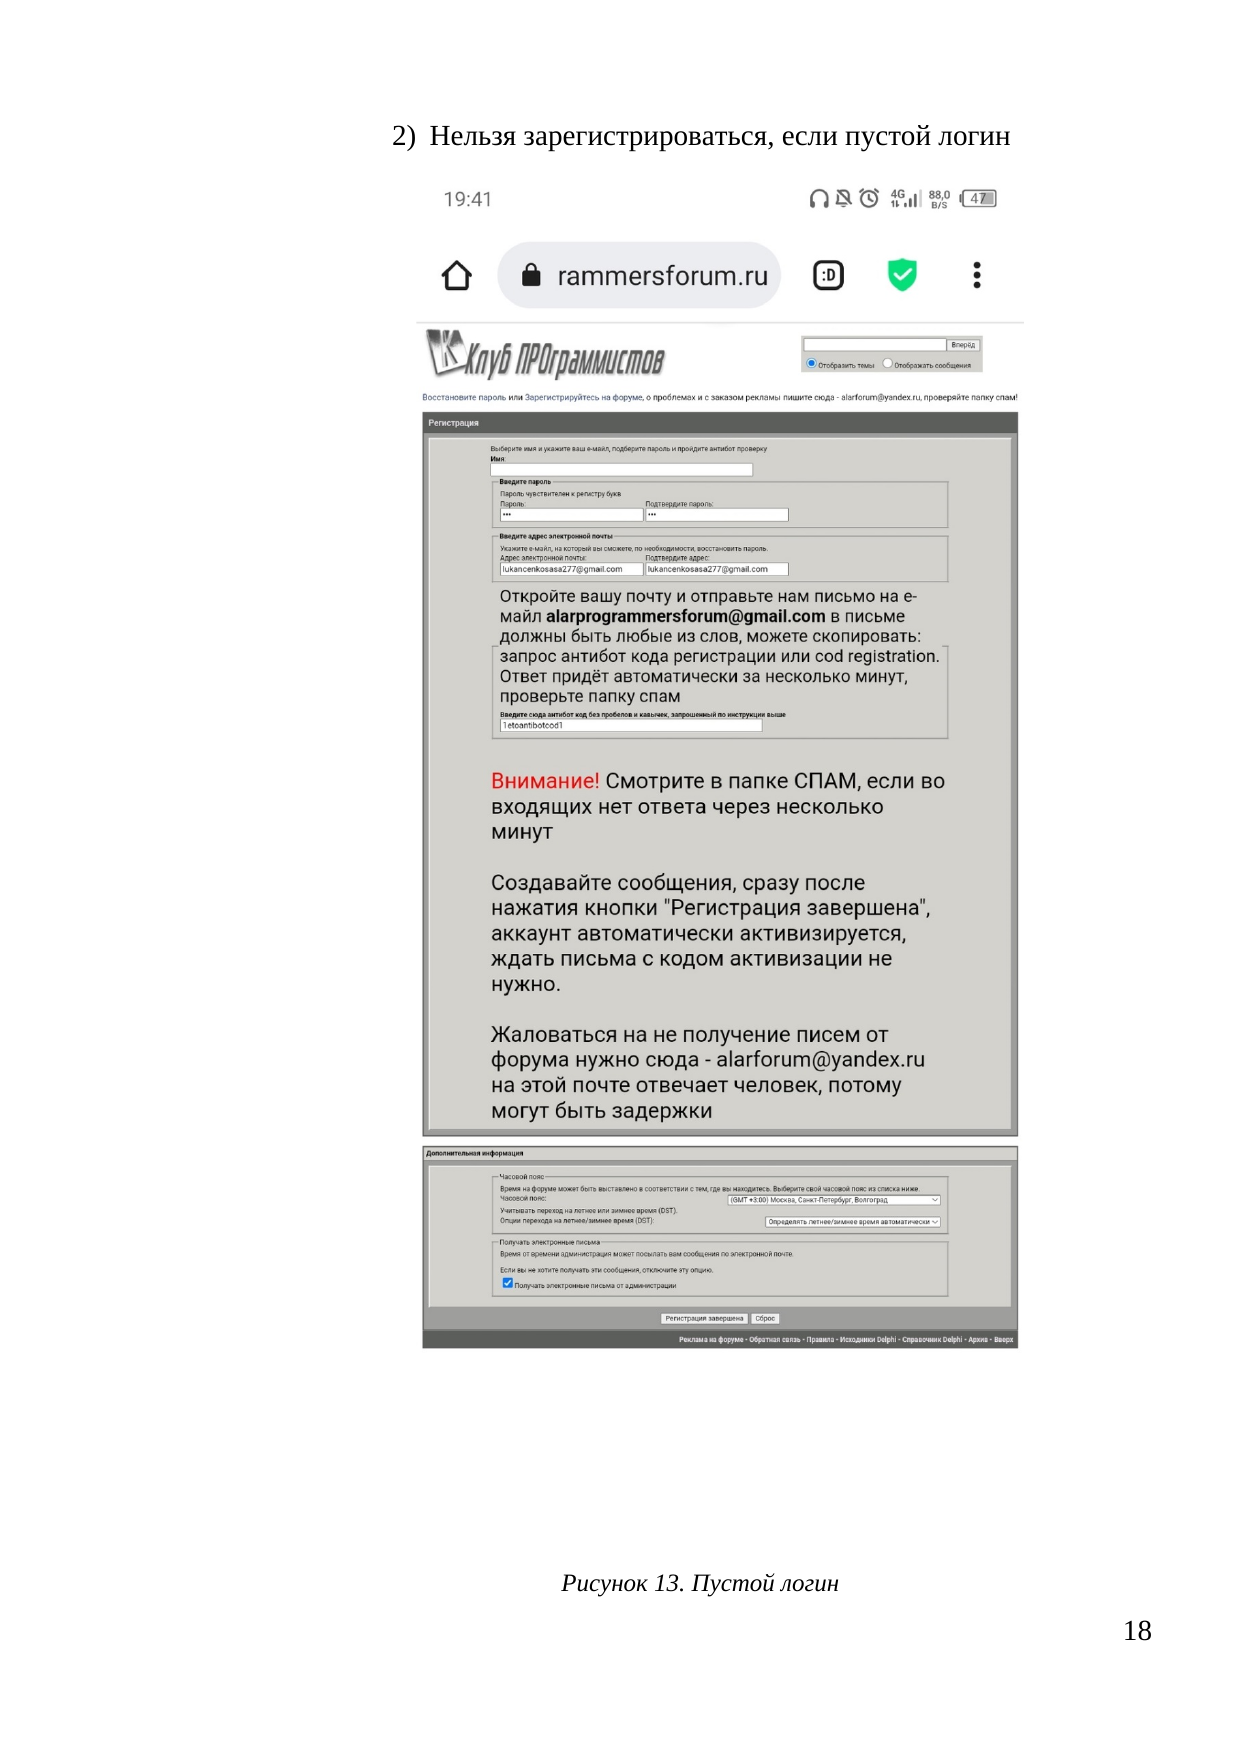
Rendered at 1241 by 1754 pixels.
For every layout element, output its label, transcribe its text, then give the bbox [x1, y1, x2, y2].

list Нельзя зарегистрироваться, если пустой логин [251, 118, 1152, 152]
text Рисунок 13. Пустой логин [251, 1568, 1152, 1597]
picture [416, 168, 1024, 1535]
